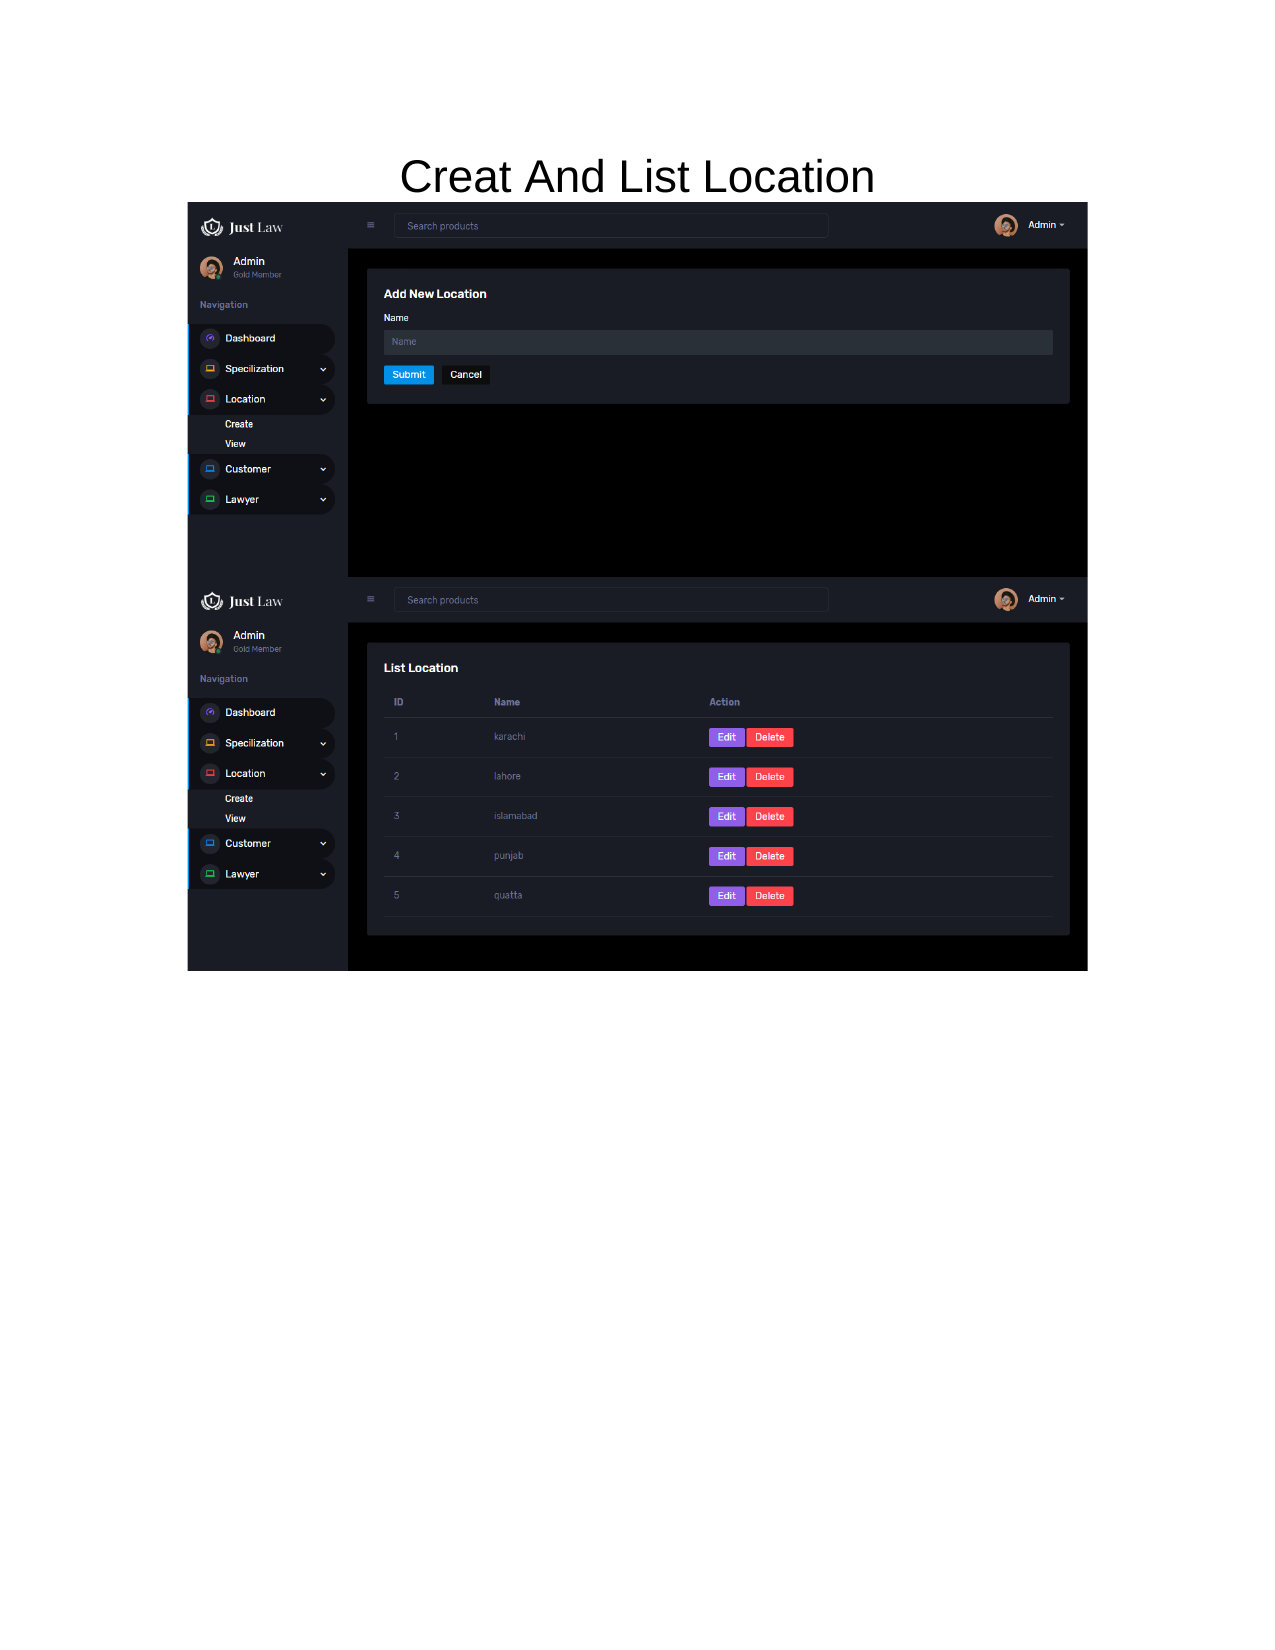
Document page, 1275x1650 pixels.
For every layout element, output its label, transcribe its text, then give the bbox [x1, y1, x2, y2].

text Creat And List Location [187, 150, 1087, 202]
picture [187, 202, 1088, 971]
